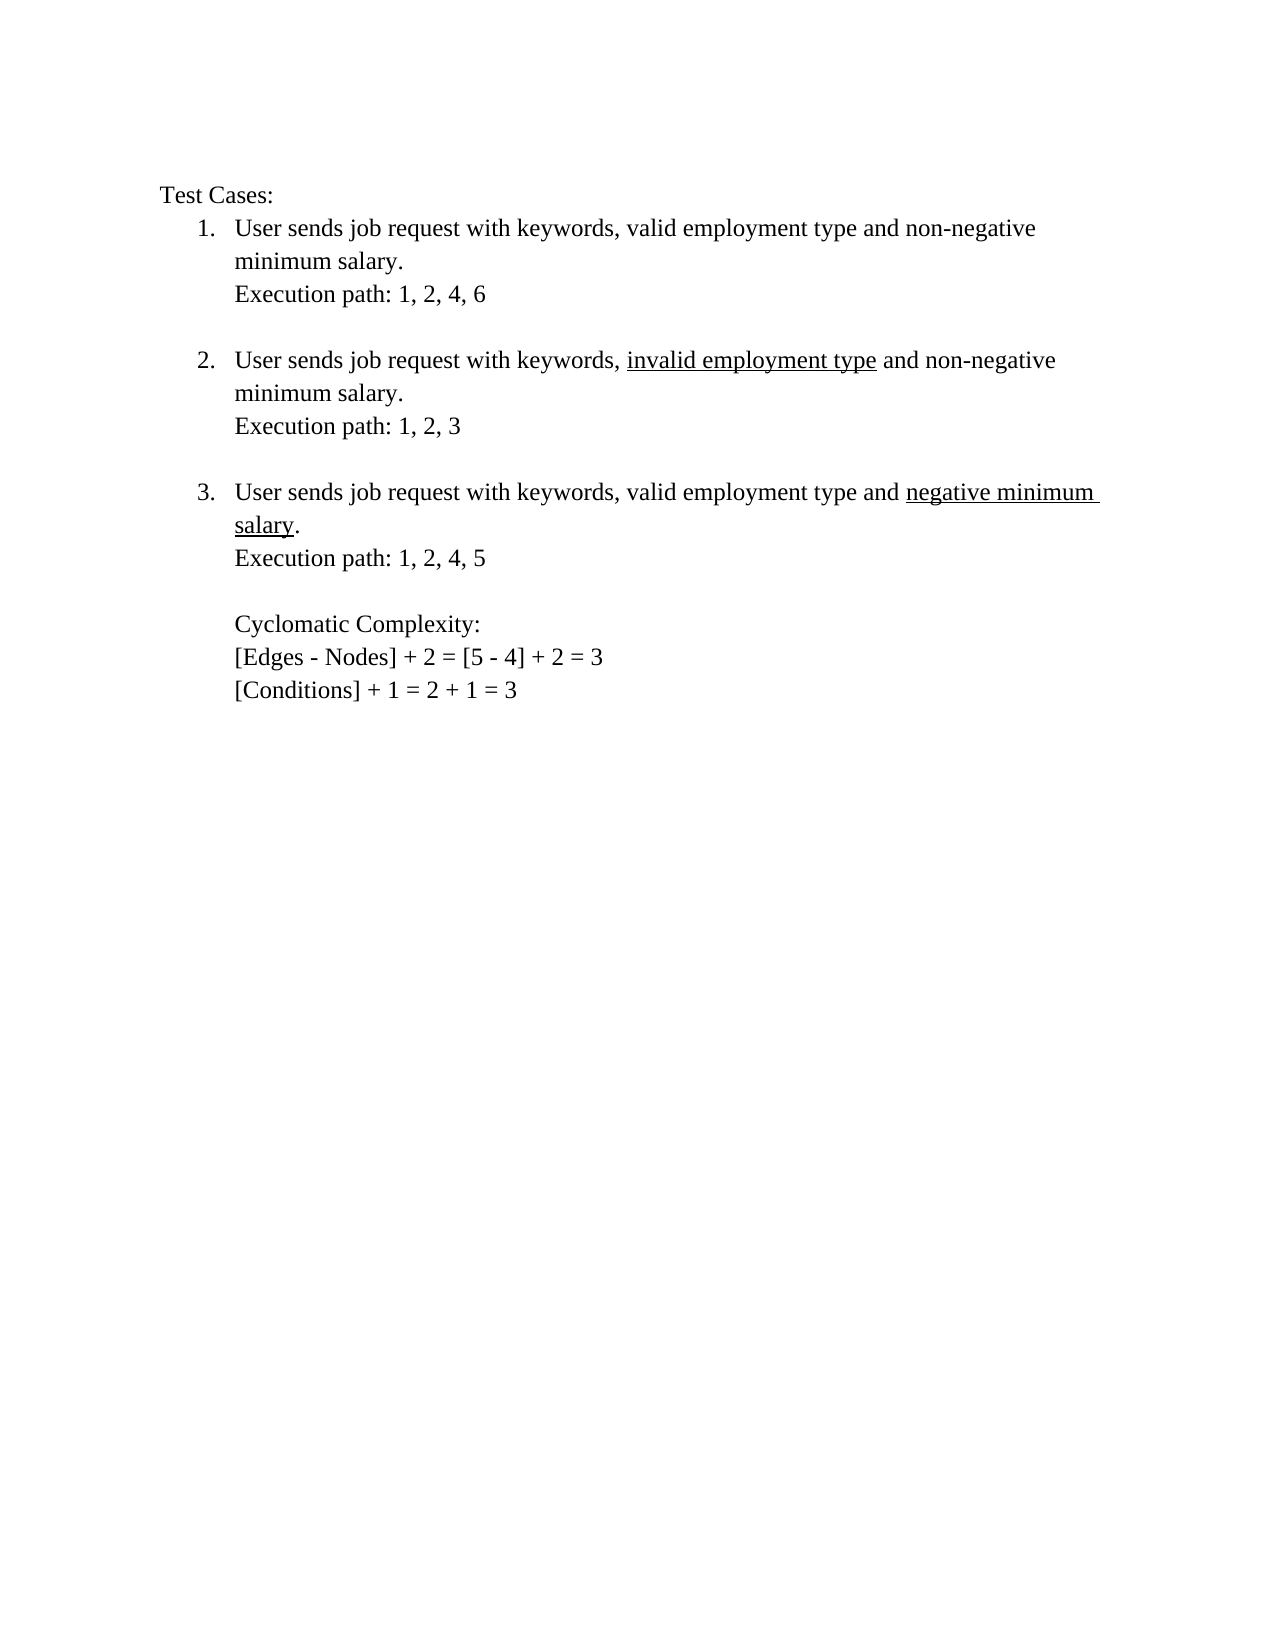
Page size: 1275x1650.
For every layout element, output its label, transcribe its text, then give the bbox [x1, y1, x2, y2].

text Execution path: 1, 2, 3 [234, 411, 1125, 440]
text [Conditions] + 1 = 2 + 1 = 3 [234, 675, 1125, 704]
list User sends job request with keywords, invalid employment type and non-negative minimum salary. [197, 345, 1125, 407]
text Execution path: 1, 2, 4, 5 [234, 543, 1125, 572]
text Test Cases: [159, 180, 1125, 209]
list User sends job request with keywords, valid employment type and negative minimum salary. [197, 477, 1125, 539]
list User sends job request with keywords, valid employment type and non-negative minimum salary. [197, 213, 1125, 275]
text Execution path: 1, 2, 4, 6 [234, 279, 1125, 308]
text Cyclomatic Complexity: [234, 609, 1125, 638]
text [Edges - Nodes] + 2 = [5 - 4] + 2 = 3 [234, 642, 1125, 671]
